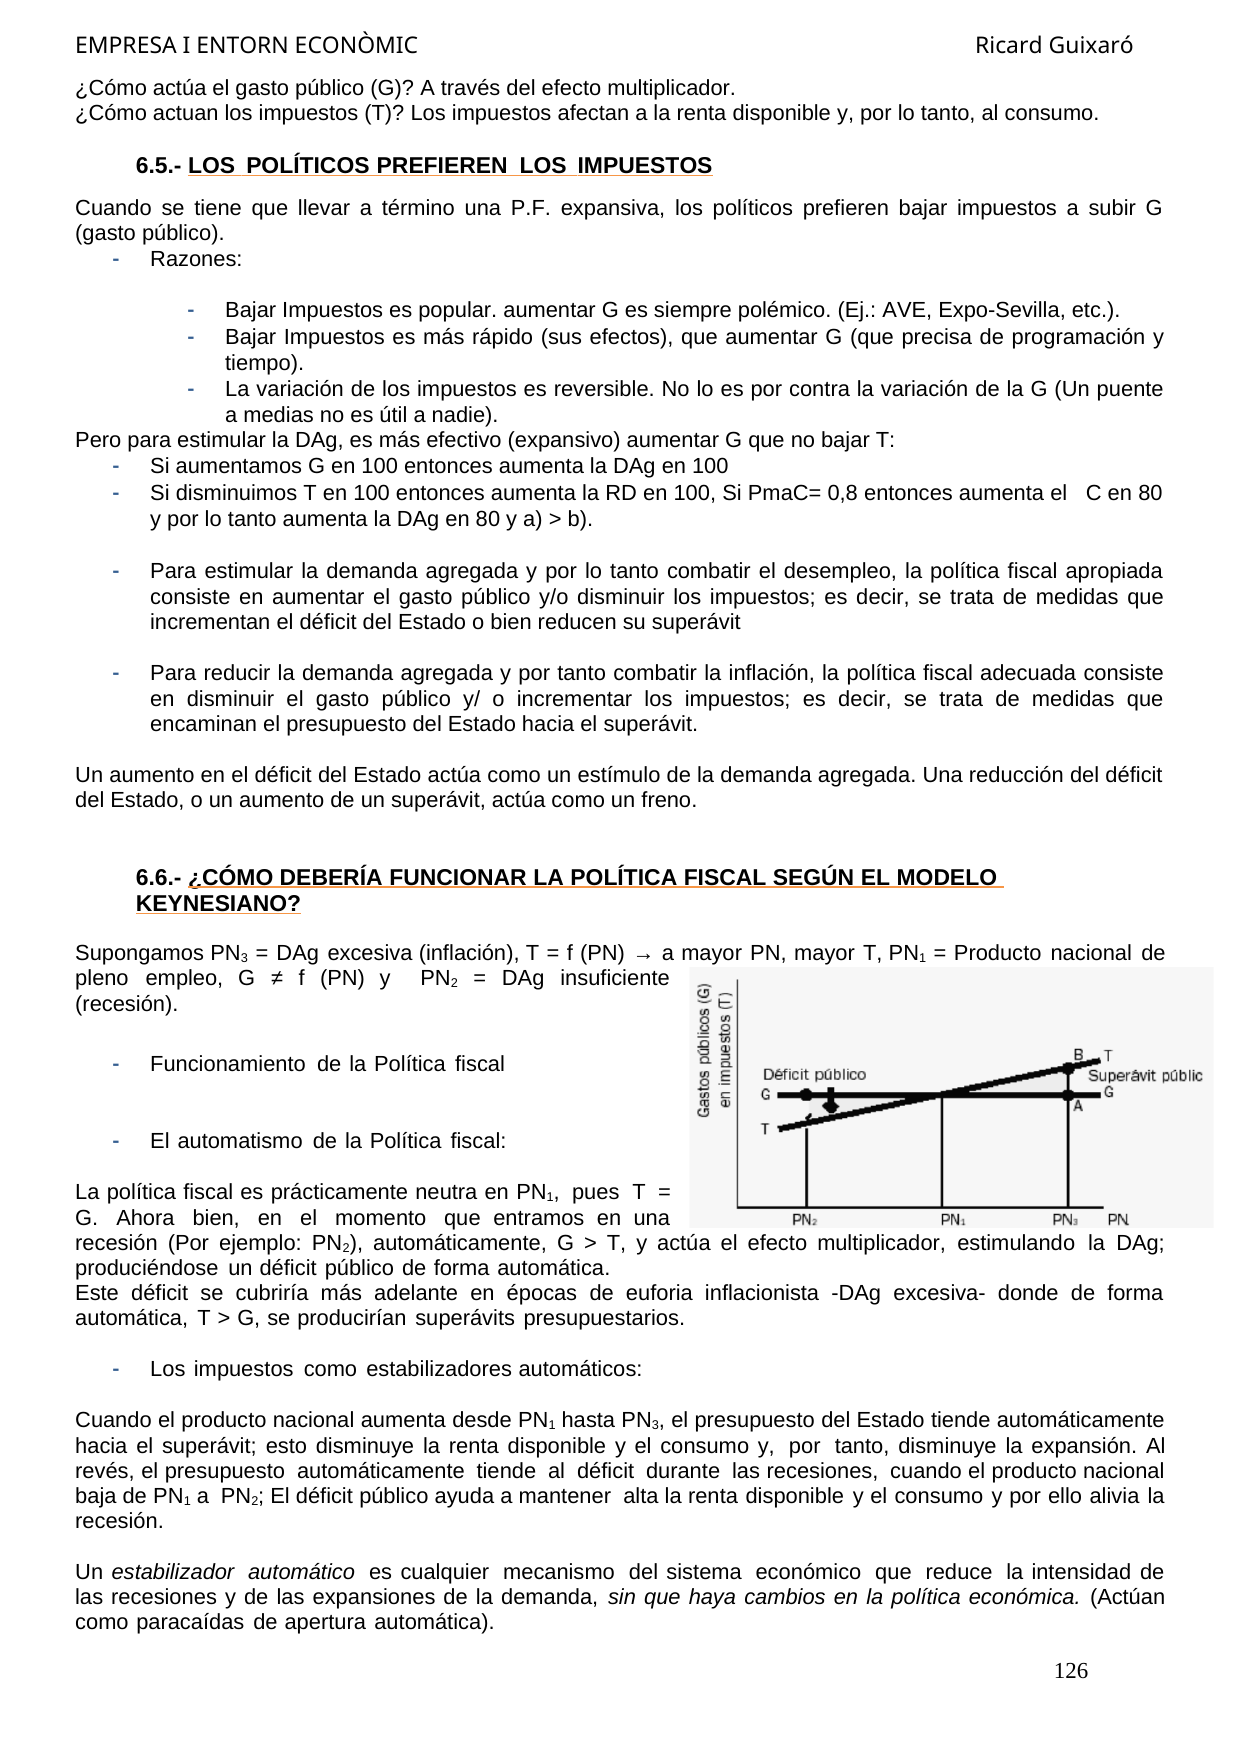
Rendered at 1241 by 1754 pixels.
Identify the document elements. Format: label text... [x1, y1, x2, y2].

subtitle 6.6.- ¿CÓMO DEBERÍA FUNCIONAR LA POLÍTICA FISCAL SEGÚN EL MODELO KEYNESIANO? [136, 863, 1165, 916]
text Este déficit se cubriría más adelante en épocas de euforia inflacionista -DAg excesiva- donde de forma automática, T > G, se producirían superávits presupuestarios. [75, 1280, 1165, 1330]
list Si aumentamos G en 100 entonces aumenta la DAg en 100 [112, 452, 1165, 479]
list Los impuestos como estabilizadores automáticos: [112, 1356, 1165, 1382]
text Pero para estimular la DAg, es más efectivo (expansivo) aumentar G que no bajar T: [75, 427, 1165, 452]
list Funcionamiento de la Política fiscal [112, 1051, 688, 1077]
text Cuando el producto nacional aumenta desde PN1 hasta PN3, el presupuesto del Estado tiende automáticamente hacia el superávit; esto disminuye la renta disponible y el consumo y, por tanto, disminuye la expansión. Al revés, el presupuesto automáticamente tiende al déficit durante las recesiones, cuando el producto nacional baja de PN1 a PN2; El déficit público ayuda a mantener alta la renta disponible y el consumo y por ello alivia la recesión. [75, 1407, 1165, 1533]
list El automatismo de la Política fiscal: [112, 1127, 688, 1154]
text La política fiscal es prácticamente neutra en PN1, pues T = G. Ahora bien, en el momento que entramos en una recesión (Por ejemplo: PN2), automáticamente, G > T, y actúa el efecto multiplicador, estimulando la DAg; produciéndose un déficit público de forma automática. [75, 1179, 1165, 1280]
list Bajar Impuestos es popular. aumentar G es siempre polémico. (Ej.: AVE, Expo-Sevilla, etc.). [187, 296, 1165, 323]
subtitle 6.5.- LOS POLÍTICOS PREFIEREN LOS IMPUESTOS [136, 152, 1165, 178]
text ¿Cómo actuan los impuestos (T)? Los impuestos afectan a la renta disponible y, por lo tanto, al consumo. [75, 100, 1165, 125]
list Para reducir la demanda agregada y por tanto combatir la inflación, la política fiscal adecuada consiste en disminuir el gasto público y/ o incrementar los impuestos; es decir, se trata de medidas que encaminan el presupuesto del Estado hacia el superávit. [112, 659, 1165, 736]
text ¿Cómo actúa el gasto público (G)? A través del efecto multiplicador. [75, 75, 1165, 100]
list Si disminuimos T en 100 entonces aumenta la RD en 100, Si PmaC= 0,8 entonces aumenta el C en 80 y por lo tanto aumenta la DAg en 80 y a) > b). [112, 479, 1165, 531]
list Bajar Impuestos es más rápido (sus efectos), que aumentar G (que precisa de programación y tiempo). [187, 323, 1165, 375]
text Cuando se tiene que llevar a término una P.F. expansiva, los políticos prefieren bajar impuestos a subir G (gasto público). [75, 194, 1165, 245]
list La variación de los impuestos es reversible. No lo es por contra la variación de la G (Un puente a medias no es útil a nadie). [187, 375, 1165, 427]
text Un estabilizador automático es cualquier mecanismo del sistema económico que reduce la intensidad de las recesiones y de las expansiones de la demanda, sin que haya cambios en la política económica. (Actúan como paracaídas de apertura automática). [75, 1558, 1165, 1634]
list Razones: [112, 245, 1165, 271]
text Un aumento en el déficit del Estado actúa como un estímulo de la demanda agregada. Una reducción del déficit del Estado, o un aumento de un superávit, actúa como un freno. [75, 762, 1165, 812]
list Para estimular la demanda agregada y por lo tanto combatir el desempleo, la política fiscal apropiada consiste en aumentar el gasto público y/o disminuir los impuestos; es decir, se trata de medidas que incrementan el déficit del Estado o bien reducen su superávit [112, 557, 1165, 634]
text Supongamos PN3 = DAg excesiva (inflación), T = f (PN) → a mayor PN, mayor T, PN1 = Producto nacional de pleno empleo, G ≠ f (PN) y PN2 = DAg insuficiente (recesión). [75, 940, 1165, 1016]
picture [688, 967, 1213, 1227]
